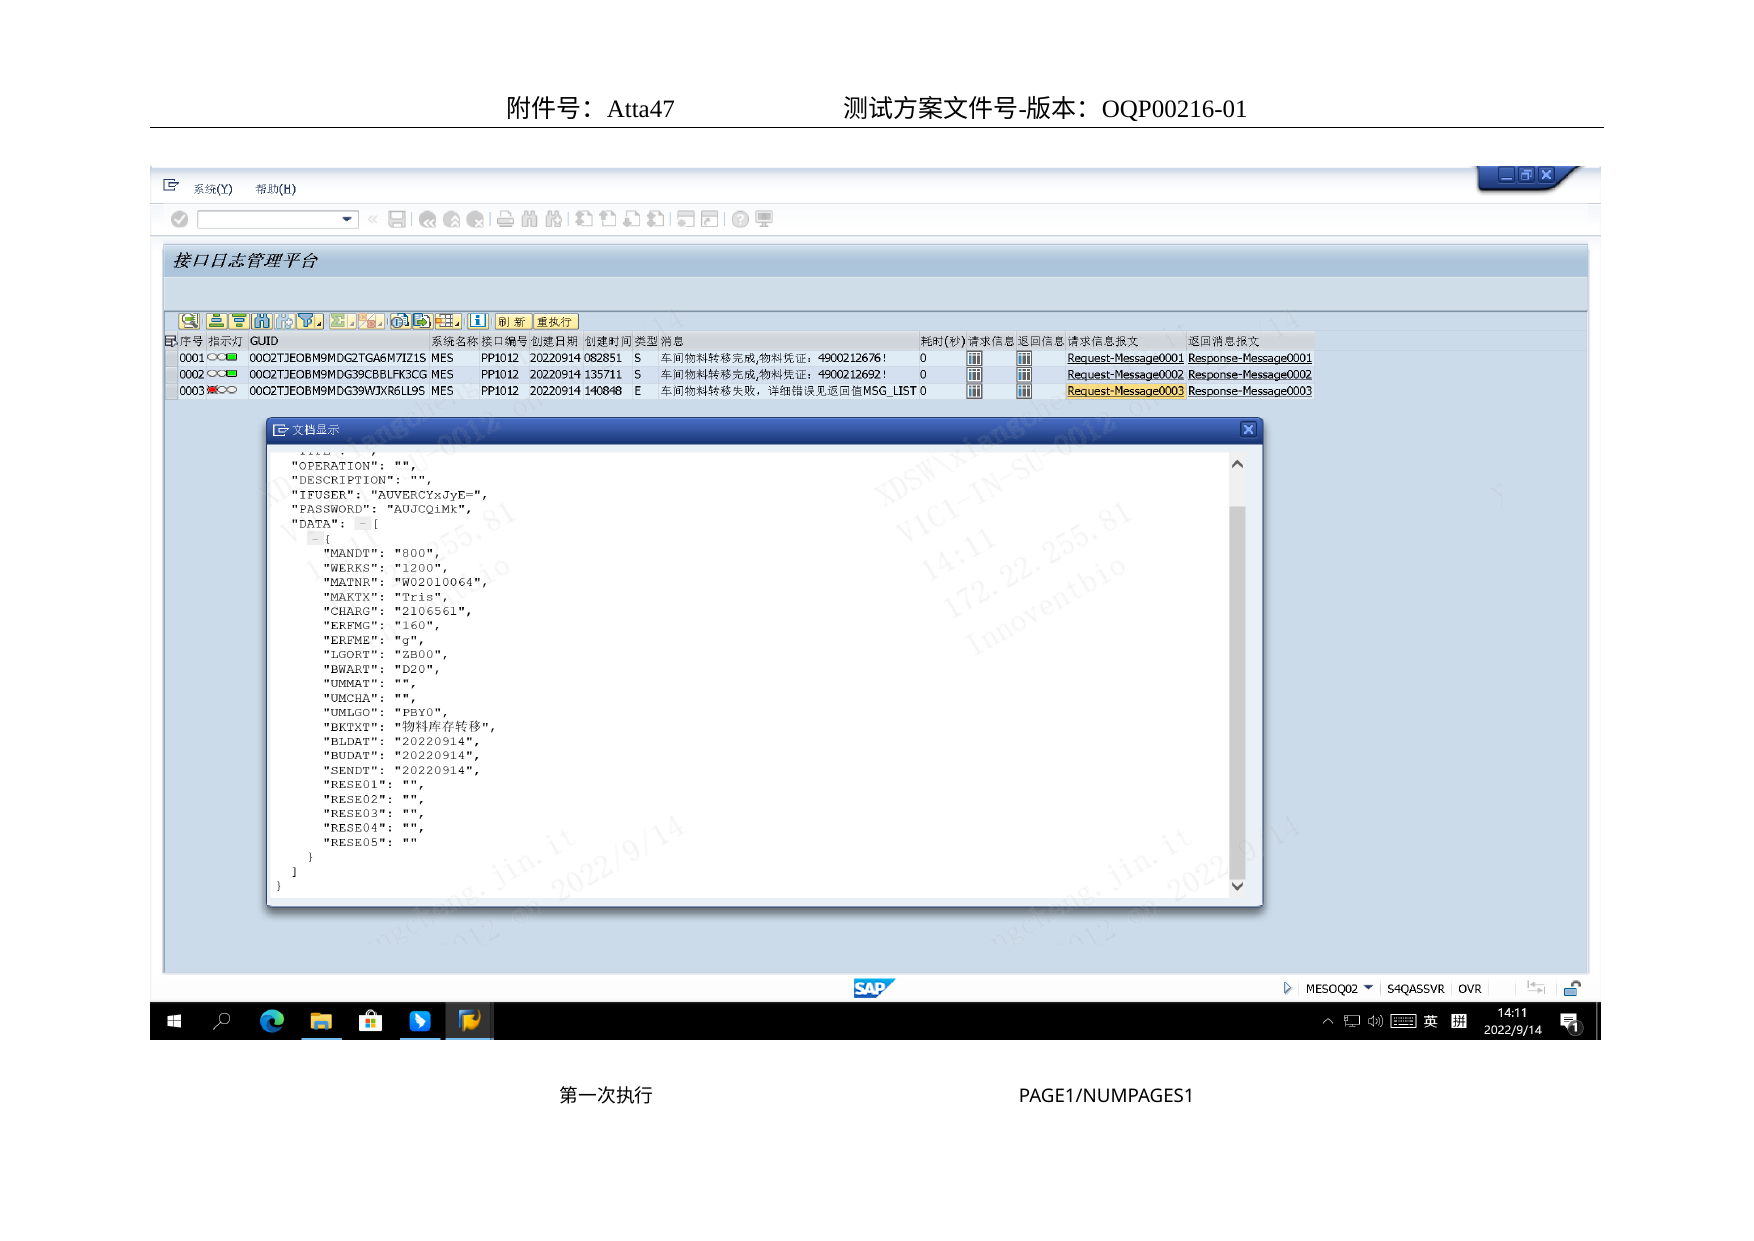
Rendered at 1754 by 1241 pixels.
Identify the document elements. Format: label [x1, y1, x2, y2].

picture [150, 166, 1601, 1040]
